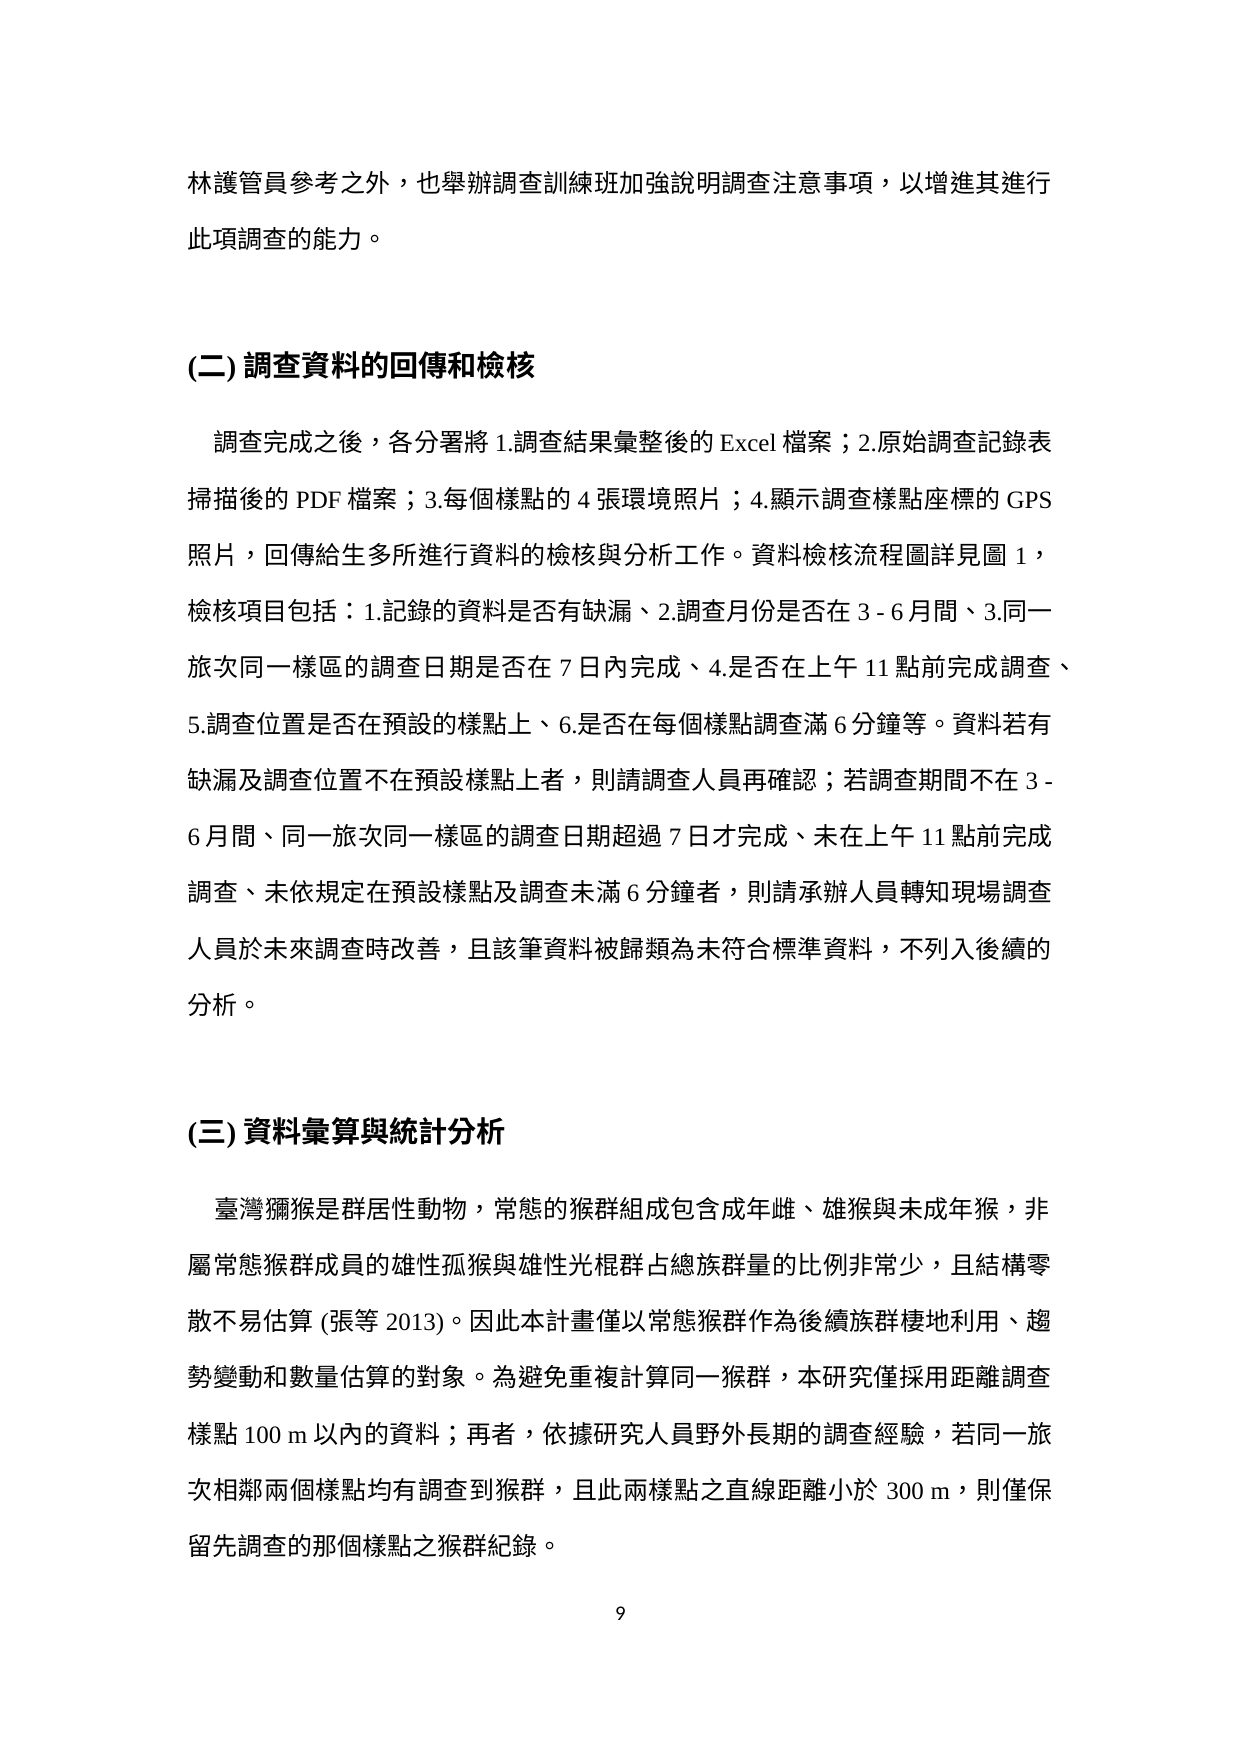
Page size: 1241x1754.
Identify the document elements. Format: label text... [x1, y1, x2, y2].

text (三) 資料彙算與統計分析 [187, 1092, 1053, 1167]
text 臺灣獼猴是群居性動物，常態的猴群組成包含成年雌、雄猴與未成年猴，非屬常態猴群成員的雄性孤猴與雄性光棍群占總族群量的比例非常少，且結構零散不易估算 (張等 2013)。因此本計畫僅以常態猴群作為後續族群棲地利用、趨勢變動和數量估算的對象。為避免重複計算同一猴群，本研究僅採用距離調查樣點100 m以內的資料；再者，依據研究人員野外長期的調查經驗，若同一旅次相鄰兩個樣點均有調查到猴群，且此兩樣點之直線距離小於300 m，則僅保留先調查的那個樣點之猴群紀錄。 [187, 1188, 1053, 1563]
text 調查完成之後，各分署將1.調查結果彙整後的Excel 檔案；2.原始調查記錄表掃描後的PDF檔案；3.每個樣點的4張環境照片；4.顯示調查樣點座標的GPS照片，回傳給生多所進行資料的檢核與分析工作。資料檢核流程圖詳見圖1，檢核項目包括：1.記錄的資料是否有缺漏、2.調查月份是否在3 - 6月間、3.同一旅次同一樣區的調查日期是否在7日內完成、4.是否在上午11點前完成調查、5.調查位置是否在預設的樣點上、6.是否在每個樣點調查滿6分鐘等。資料若有缺漏及調查位置不在預設樣點上者，則請調查人員再確認；若調查期間不在3 - 6月間、同一旅次同一樣區的調查日期超過7日才完成、未在上午11點前完成調查、未依規定在預設樣點及調查未滿6分鐘者，則請承辦人員轉知現場調查人員於未來調查時改善，且該筆資料被歸類為未符合標準資料，不列入後續的分析。 [187, 422, 1053, 1022]
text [187, 162, 1053, 256]
text (二) 調查資料的回傳和檢核 [187, 326, 1053, 401]
